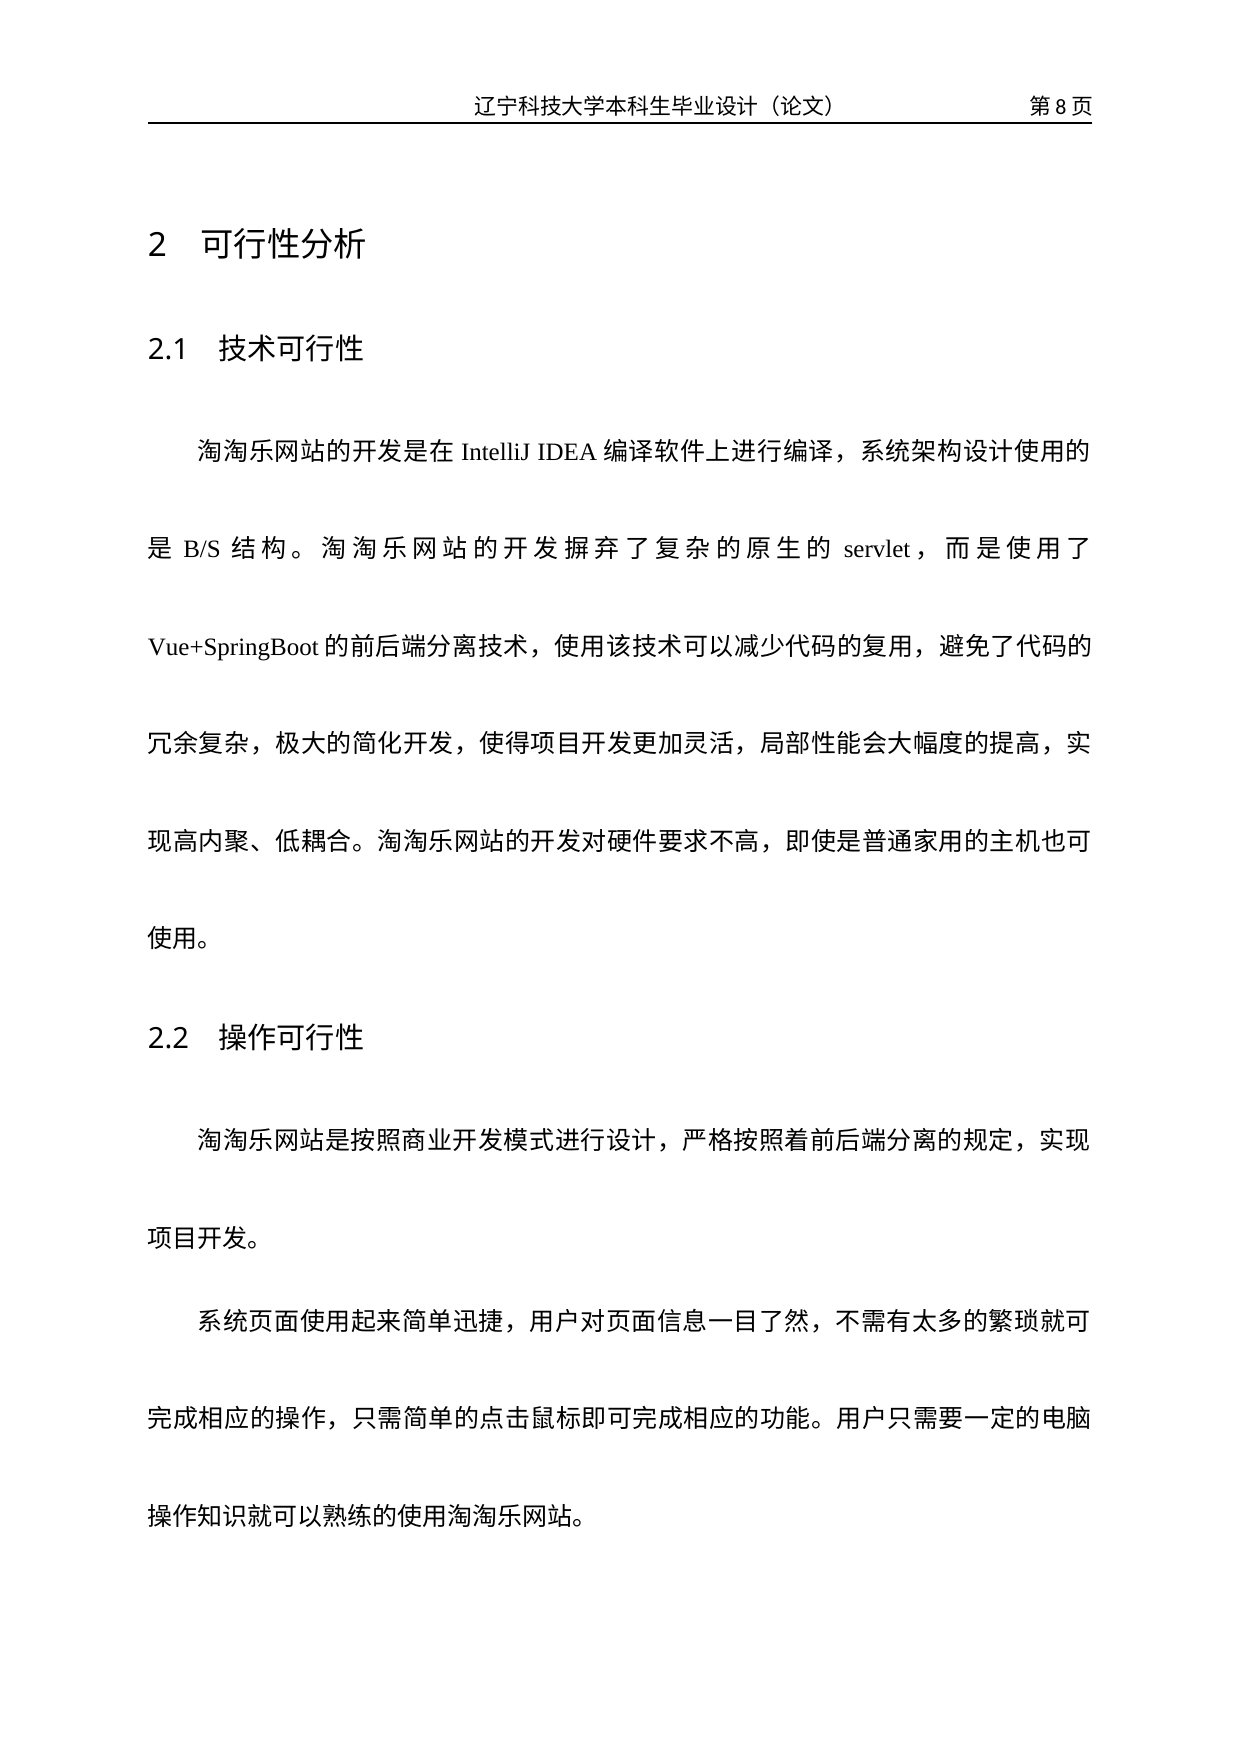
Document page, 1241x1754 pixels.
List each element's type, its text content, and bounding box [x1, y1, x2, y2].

text 系统页面使用起来简单迅捷，用户对页面信息一目了然，不需有太多的繁琐就可完成相应的操作，只需简单的点击鼠标即可完成相应的功能。用户只需要一定的电脑操作知识就可以熟练的使用淘淘乐网站。 [148, 1287, 1092, 1547]
text 淘淘乐网站的开发是在IntelliJ IDEA编译软件上进行编译，系统架构设计使用的是B/S结构。淘淘乐网站的开发摒弃了复杂的原生的servlet，而是使用了Vue+SpringBoot的前后端分离技术，使用该技术可以减少代码的复用，避免了代码的冗余复杂，极大的简化开发，使得项目开发更加灵活，局部性能会大幅度的提高，实现高内聚、低耦合。淘淘乐网站的开发对硬件要求不高，即使是普通家用的主机也可使用。 [148, 417, 1092, 969]
subtitle 技术可行性 [148, 314, 1092, 379]
subtitle 可行性分析 [148, 209, 1092, 274]
text 淘淘乐网站是按照商业开发模式进行设计，严格按照着前后端分离的规定，实现项目开发。 [148, 1106, 1092, 1269]
subtitle 操作可行性 [148, 1004, 1092, 1069]
